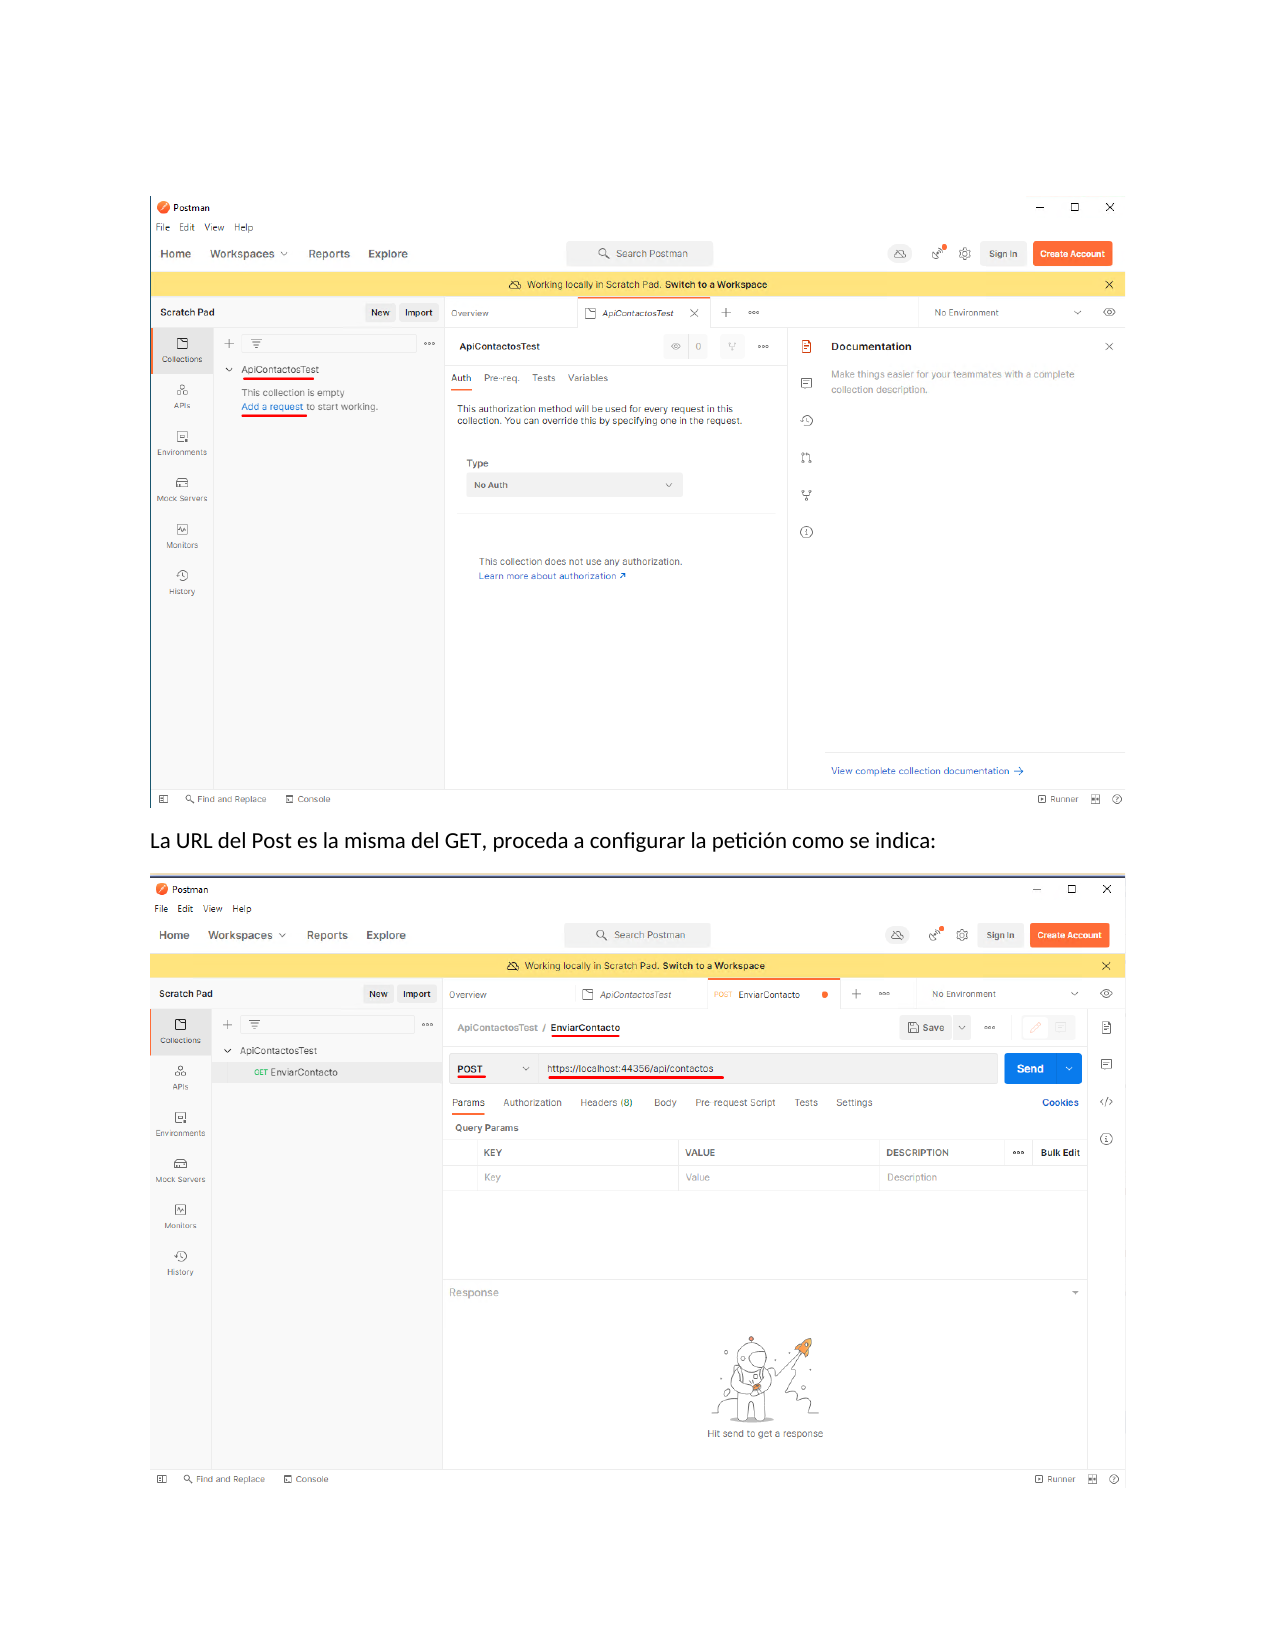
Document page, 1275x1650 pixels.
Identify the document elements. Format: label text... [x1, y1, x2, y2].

picture [150, 873, 1125, 1488]
picture [150, 196, 1125, 808]
text La URL del Post es la misma del GET, proceda a configurar la petición como se indica: [150, 826, 1125, 854]
